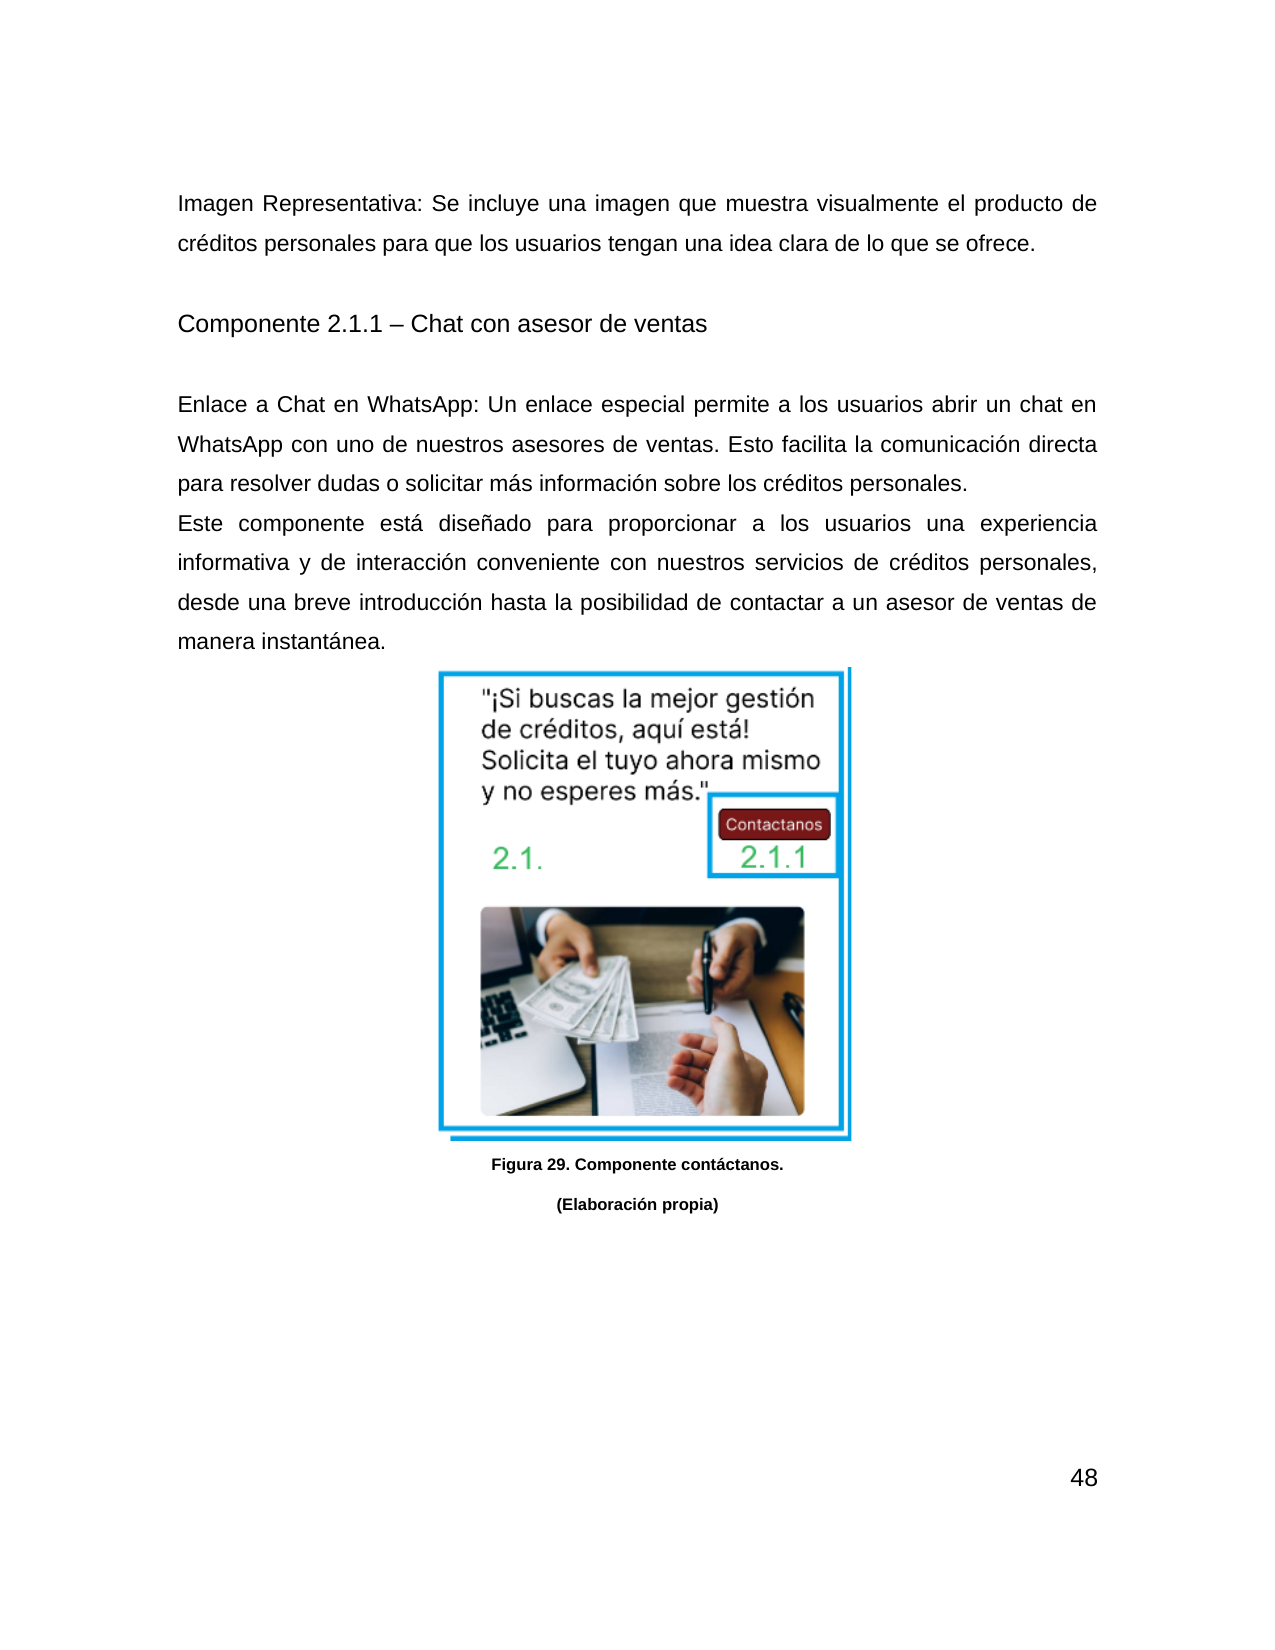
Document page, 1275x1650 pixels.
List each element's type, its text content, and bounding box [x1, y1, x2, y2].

text Este componente está diseñado para proporcionar a los usuarios una experiencia informativa y de interacción conveniente con nuestros servicios de créditos personales, desde una breve introducción hasta la posibilidad de contactar a un asesor de ventas de manera instantánea. [177, 510, 1098, 655]
text (Elaboración propia) [177, 1195, 1098, 1214]
text Enlace a Chat en WhatsApp: Un enlace especial permite a los usuarios abrir un chat en WhatsApp con uno de nuestros asesores de ventas. Esto facilita la comunicación directa para resolver dudas o solicitar más información sobre los créditos personales. [177, 391, 1098, 497]
text Figura 29. Componente contáctanos. [177, 1155, 1098, 1174]
picture [423, 667, 847, 1141]
text Componente 2.1.1 – Chat con asesor de ventas [177, 309, 1098, 338]
text Imagen Representativa: Se incluye una imagen que muestra visualmente el producto de créditos personales para que los usuarios tengan una idea clara de lo que se ofrece. [177, 190, 1098, 256]
